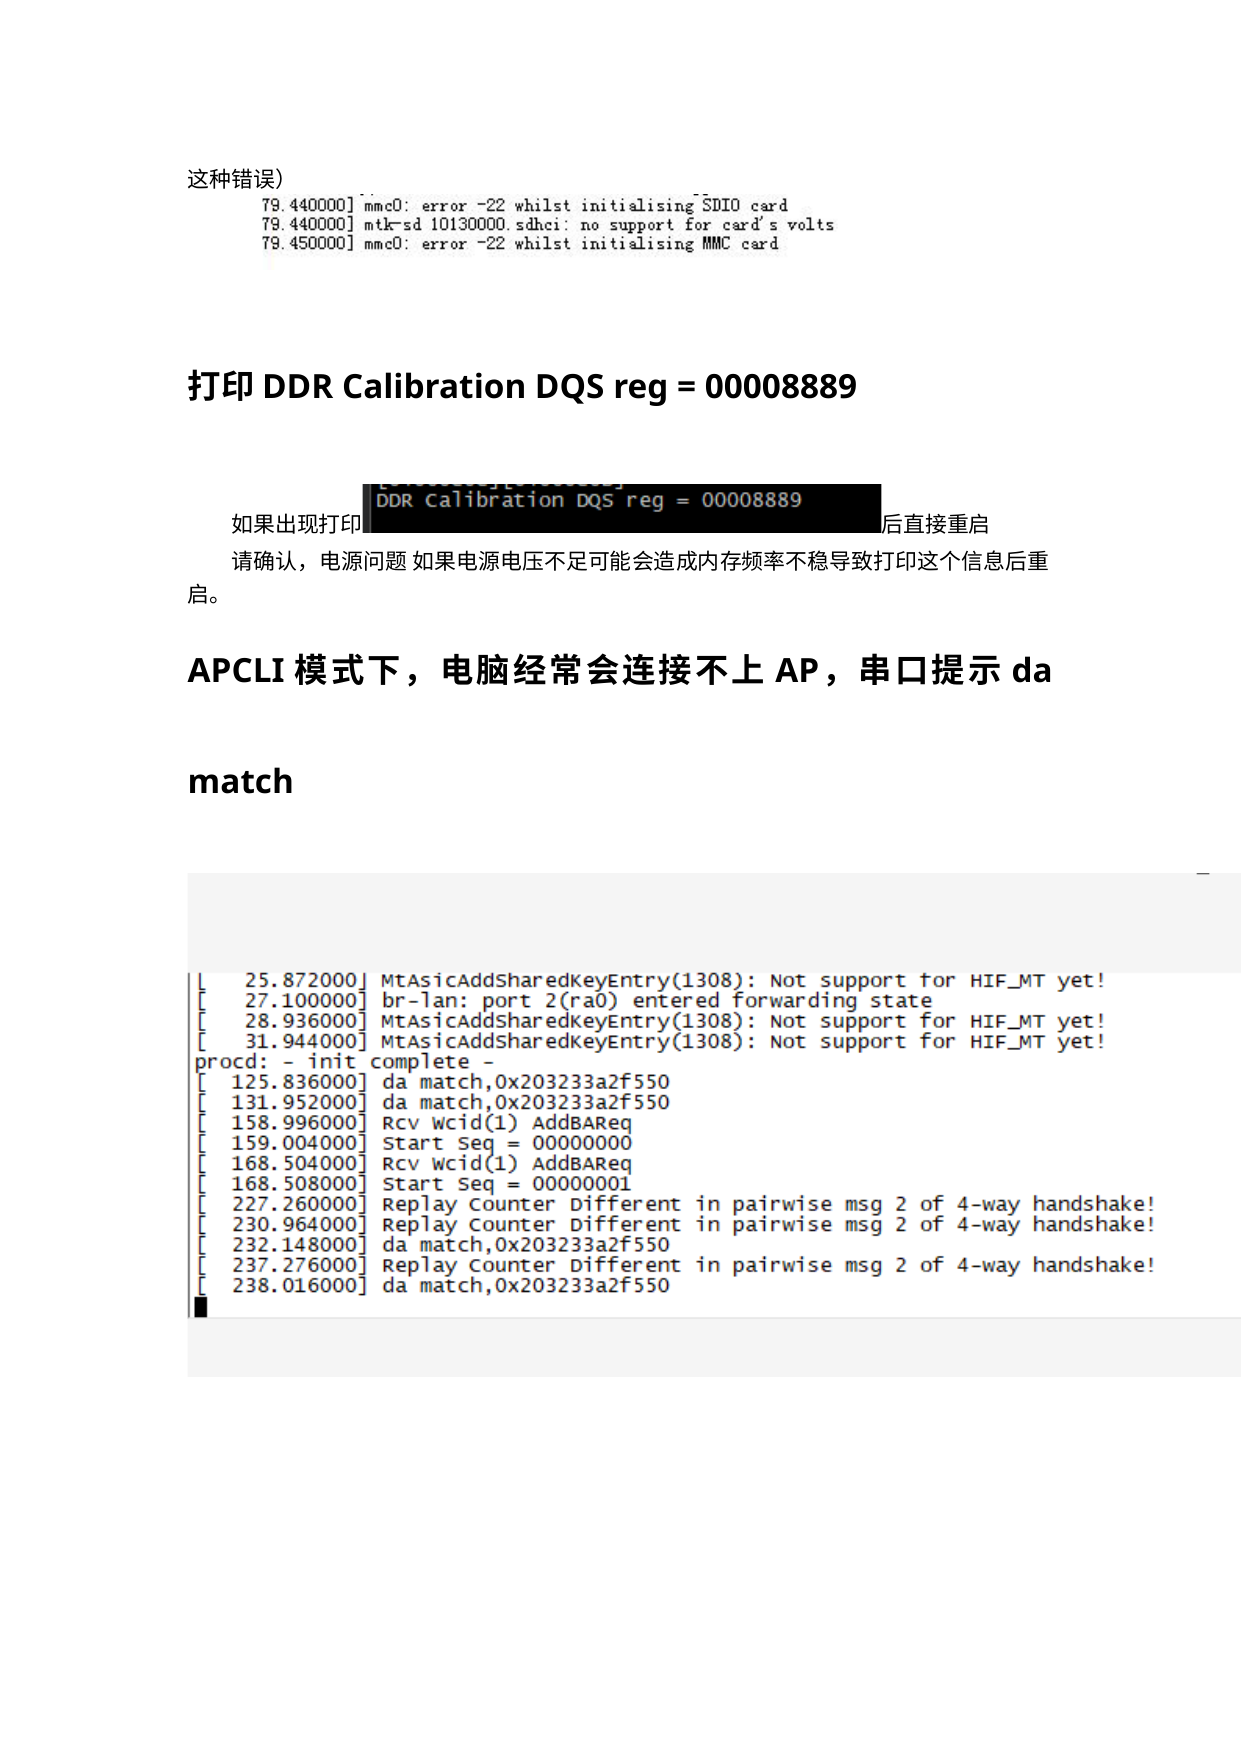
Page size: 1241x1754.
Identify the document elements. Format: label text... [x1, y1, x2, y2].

subtitle APCLI模式下，电脑经常会连接不上AP，串口提示da match [187, 636, 1053, 813]
picture [187, 873, 1241, 1377]
picture [362, 484, 882, 533]
picture [262, 194, 982, 270]
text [187, 162, 1053, 194]
text 请确认，电源问题 如果电源电压不足可能会造成内存频率不稳导致打印这个信息后重启。 [187, 544, 1053, 609]
subtitle 打印 DDR Calibration DQS reg = 00008889 [187, 352, 1053, 417]
